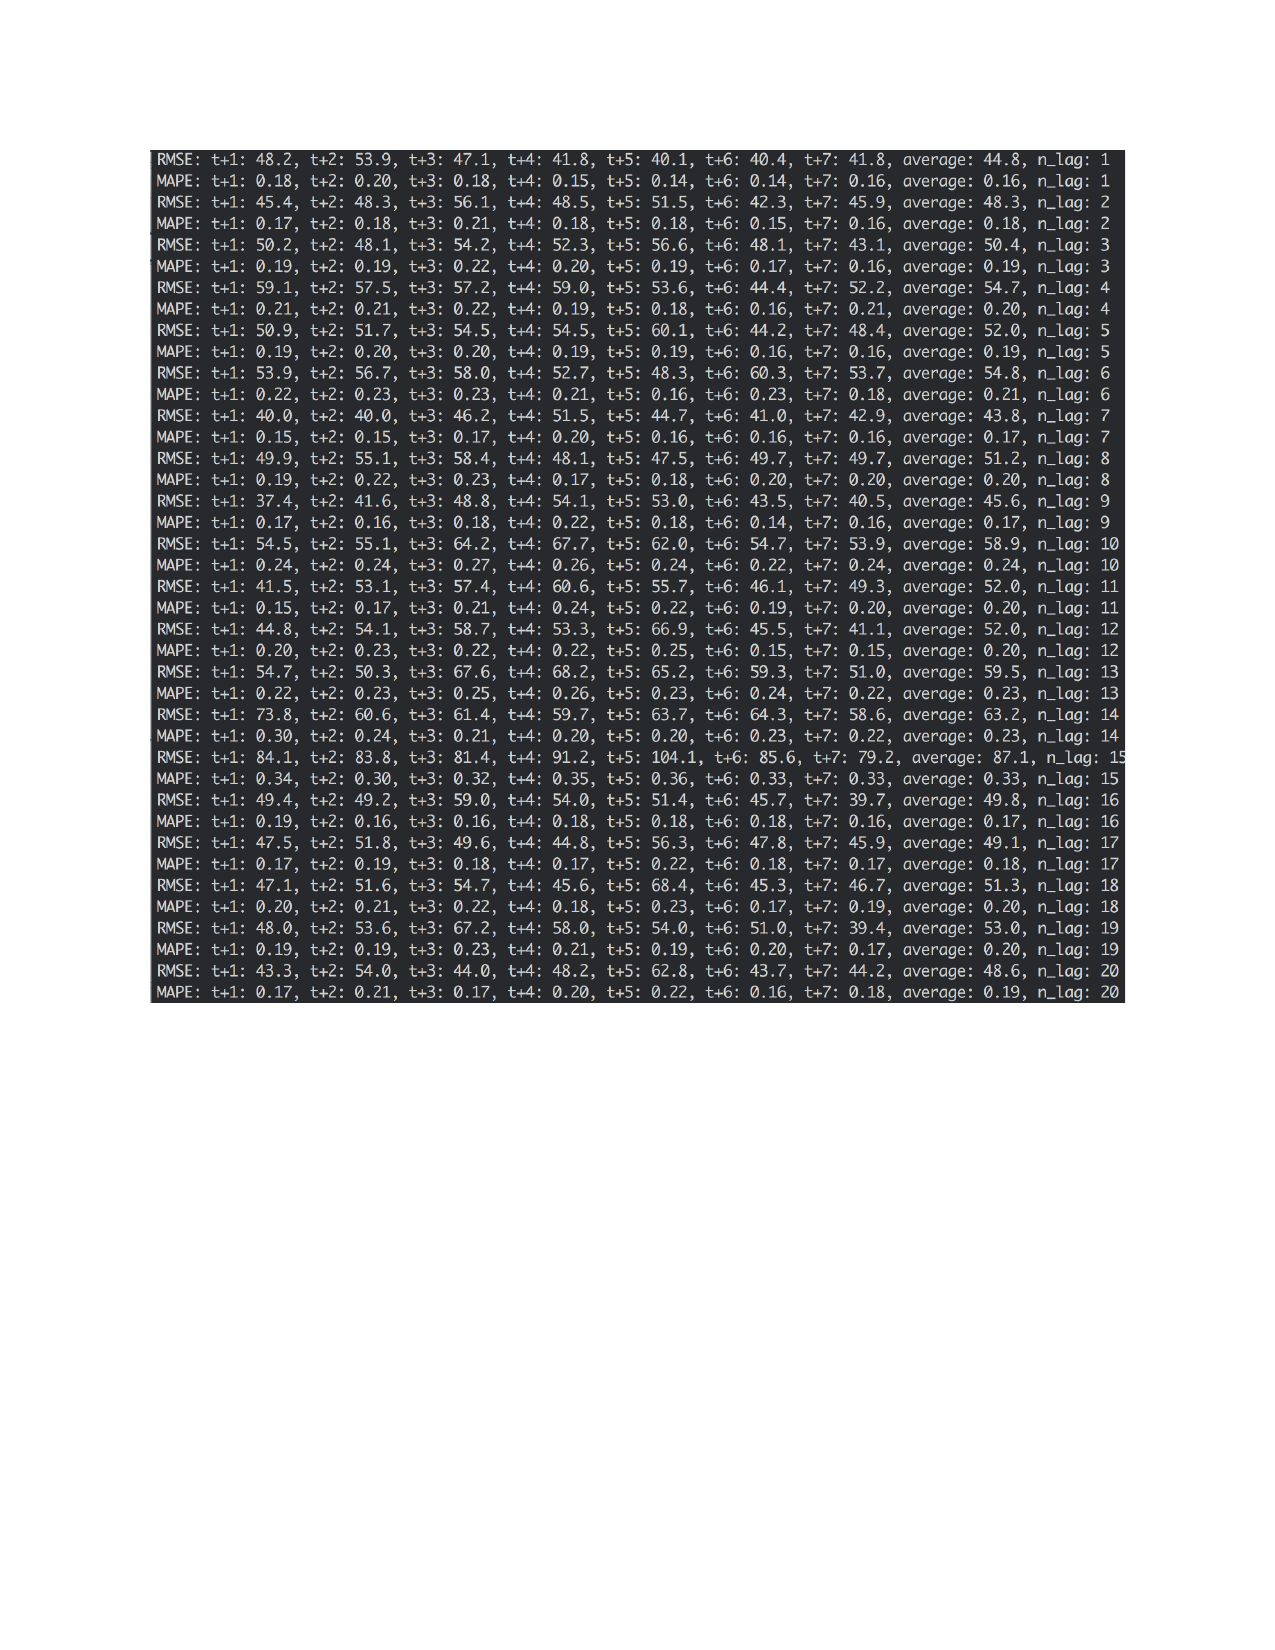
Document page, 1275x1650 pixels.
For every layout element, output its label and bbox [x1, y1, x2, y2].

picture [150, 150, 1125, 1003]
